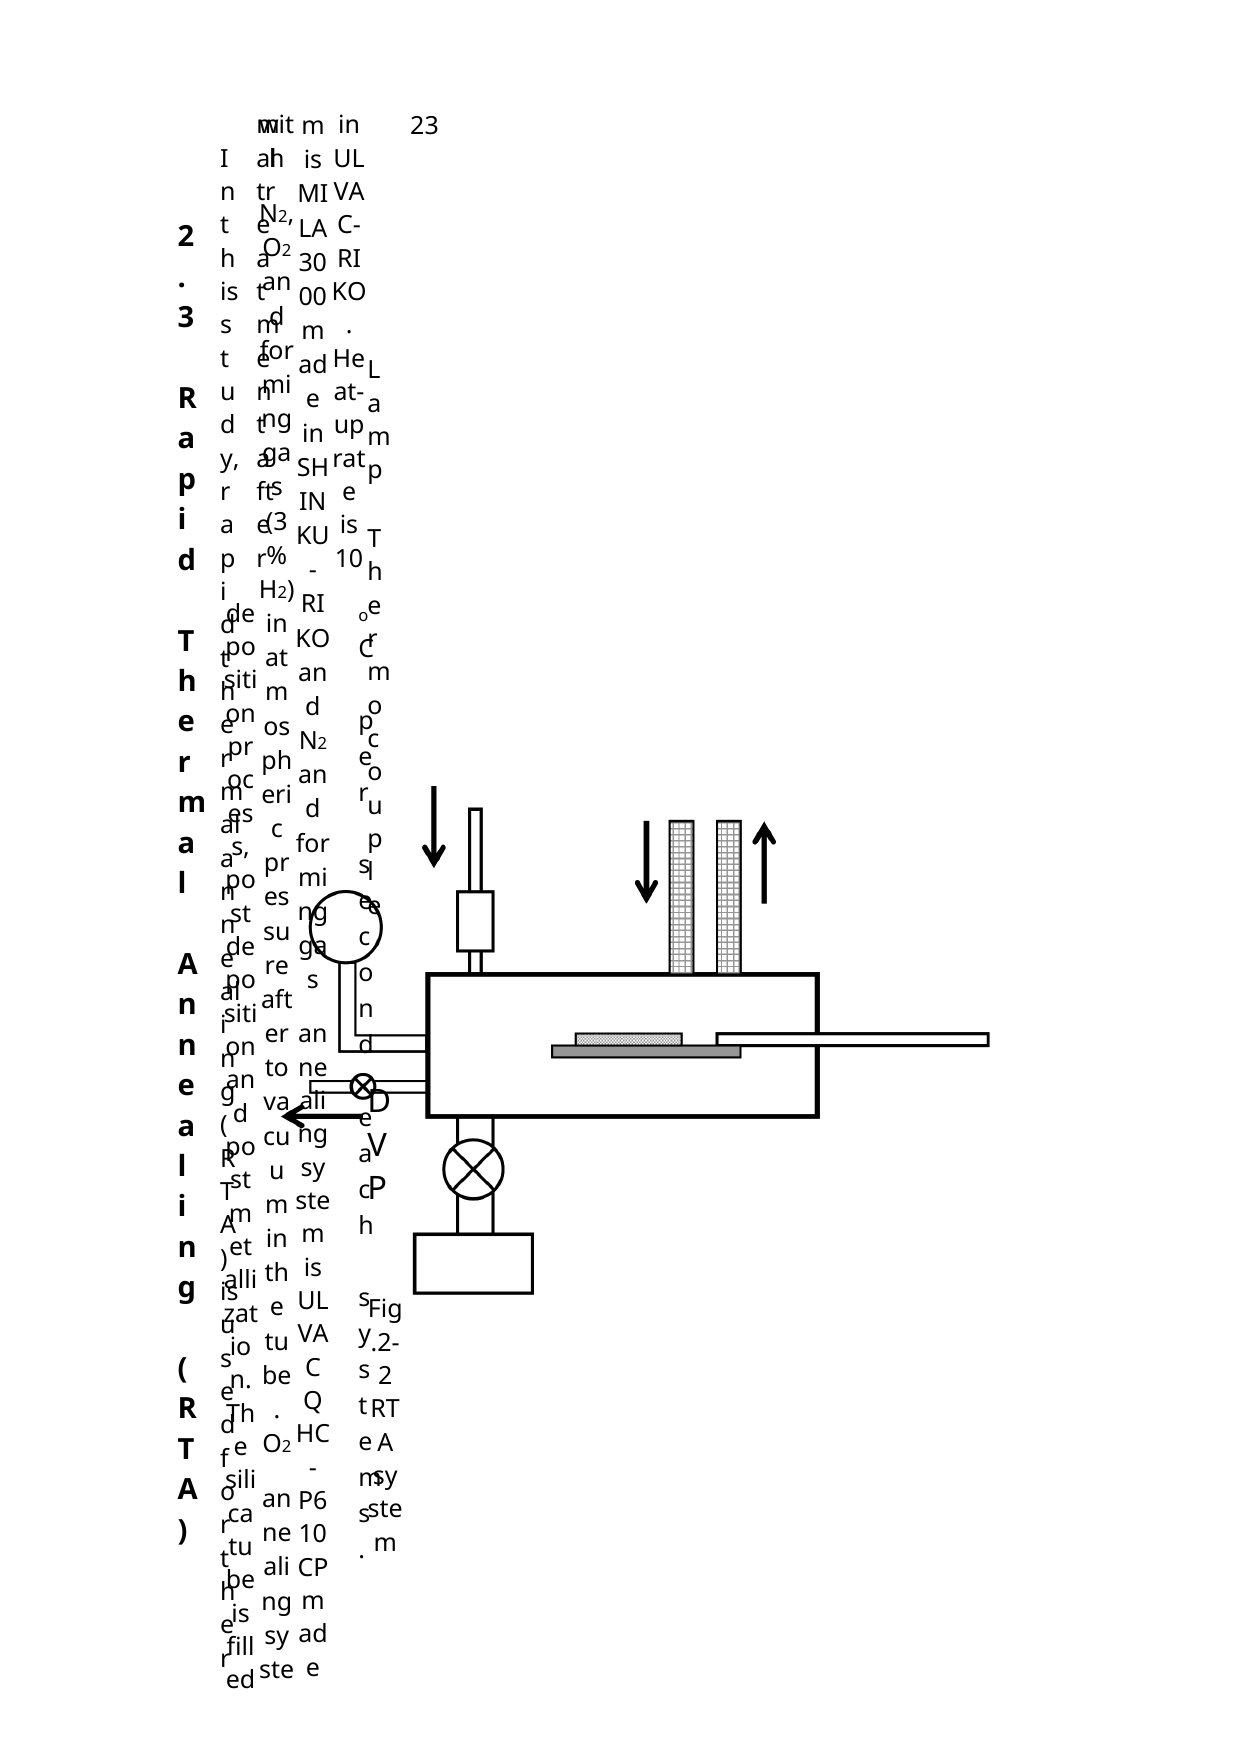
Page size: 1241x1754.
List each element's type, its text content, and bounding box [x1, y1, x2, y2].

picture [367, 785, 990, 1296]
text N2, O2 and forming gas (3% H2) in atmospheric pressure after to vacuum in the tube. O2 [258, 195, 294, 1459]
text deposition process, post deposition and post metallization. The silica tube is filled with [222, 595, 258, 1695]
picture [371, 835, 379, 845]
text annealing system is MILA3000 made in SHINKU-RIKO and N2 and forming gas [258, 1480, 294, 1685]
picture [294, 785, 358, 1296]
text annealing system is ULVAC QHC-P610CP made in ULVAC-RIKO. Heat-up rate is 10 [331, 107, 367, 574]
text Fig.2-2 RTA system [367, 1291, 403, 1558]
text annealing system is ULVAC QHC-P610CP made in ULVAC-RIKO. Heat-up rate is 10 [294, 1016, 331, 1683]
text 23 [403, 107, 439, 141]
text annealing system is MILA3000 made in SHINKU-RIKO and N2 and forming gas [294, 107, 331, 996]
